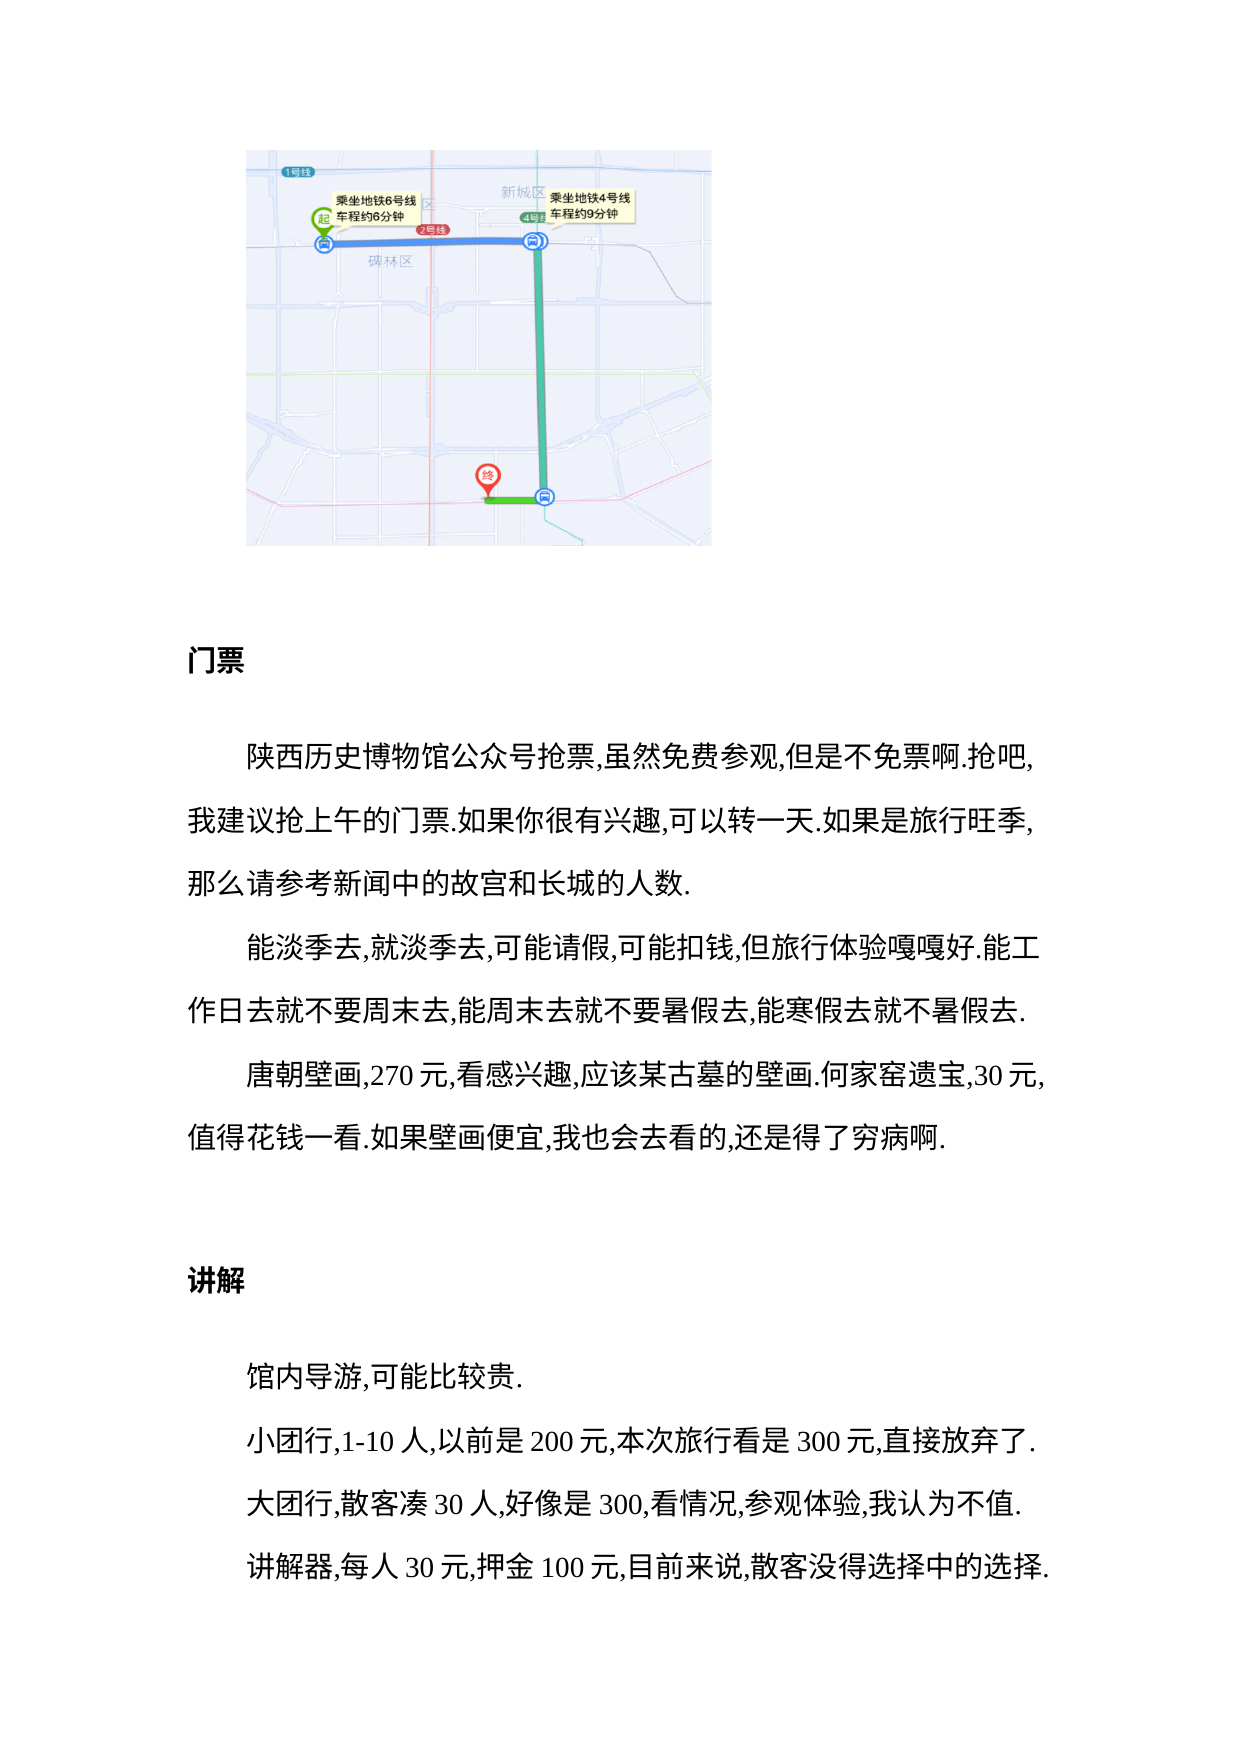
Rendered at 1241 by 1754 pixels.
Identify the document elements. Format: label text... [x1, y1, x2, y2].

text 能淡季去,就淡季去,可能请假,可能扣钱,但旅行体验嘎嘎好.能工作日去就不要周末去,能周末去就不要暑假去,能寒假去就不暑假去. [187, 924, 1053, 1030]
text 馆内导游,可能比较贵. [187, 1354, 1053, 1396]
subtitle 讲解 [187, 1257, 1053, 1300]
subtitle 门票 [187, 638, 1053, 680]
text 唐朝壁画,270元,看感兴趣,应该某古墓的壁画.何家窑遗宝,30元,值得花钱一看.如果壁画便宜,我也会去看的,还是得了穷病啊. [187, 1051, 1053, 1157]
text 大团行,散客凑30人,好像是300,看情况,参观体验,我认为不值. [187, 1481, 1053, 1523]
text 讲解器,每人30元,押金100元,目前来说,散客没得选择中的选择. [187, 1544, 1053, 1586]
text 陕西历史博物馆公众号抢票,虽然免费参观,但是不免票啊.抢吧,我建议抢上午的门票.如果你很有兴趣,可以转一天.如果是旅行旺季,那么请参考新闻中的故宫和长城的人数. [187, 734, 1053, 903]
text 小团行,1-10人,以前是200元,本次旅行看是300元,直接放弃了. [187, 1417, 1053, 1459]
picture [245, 150, 712, 546]
